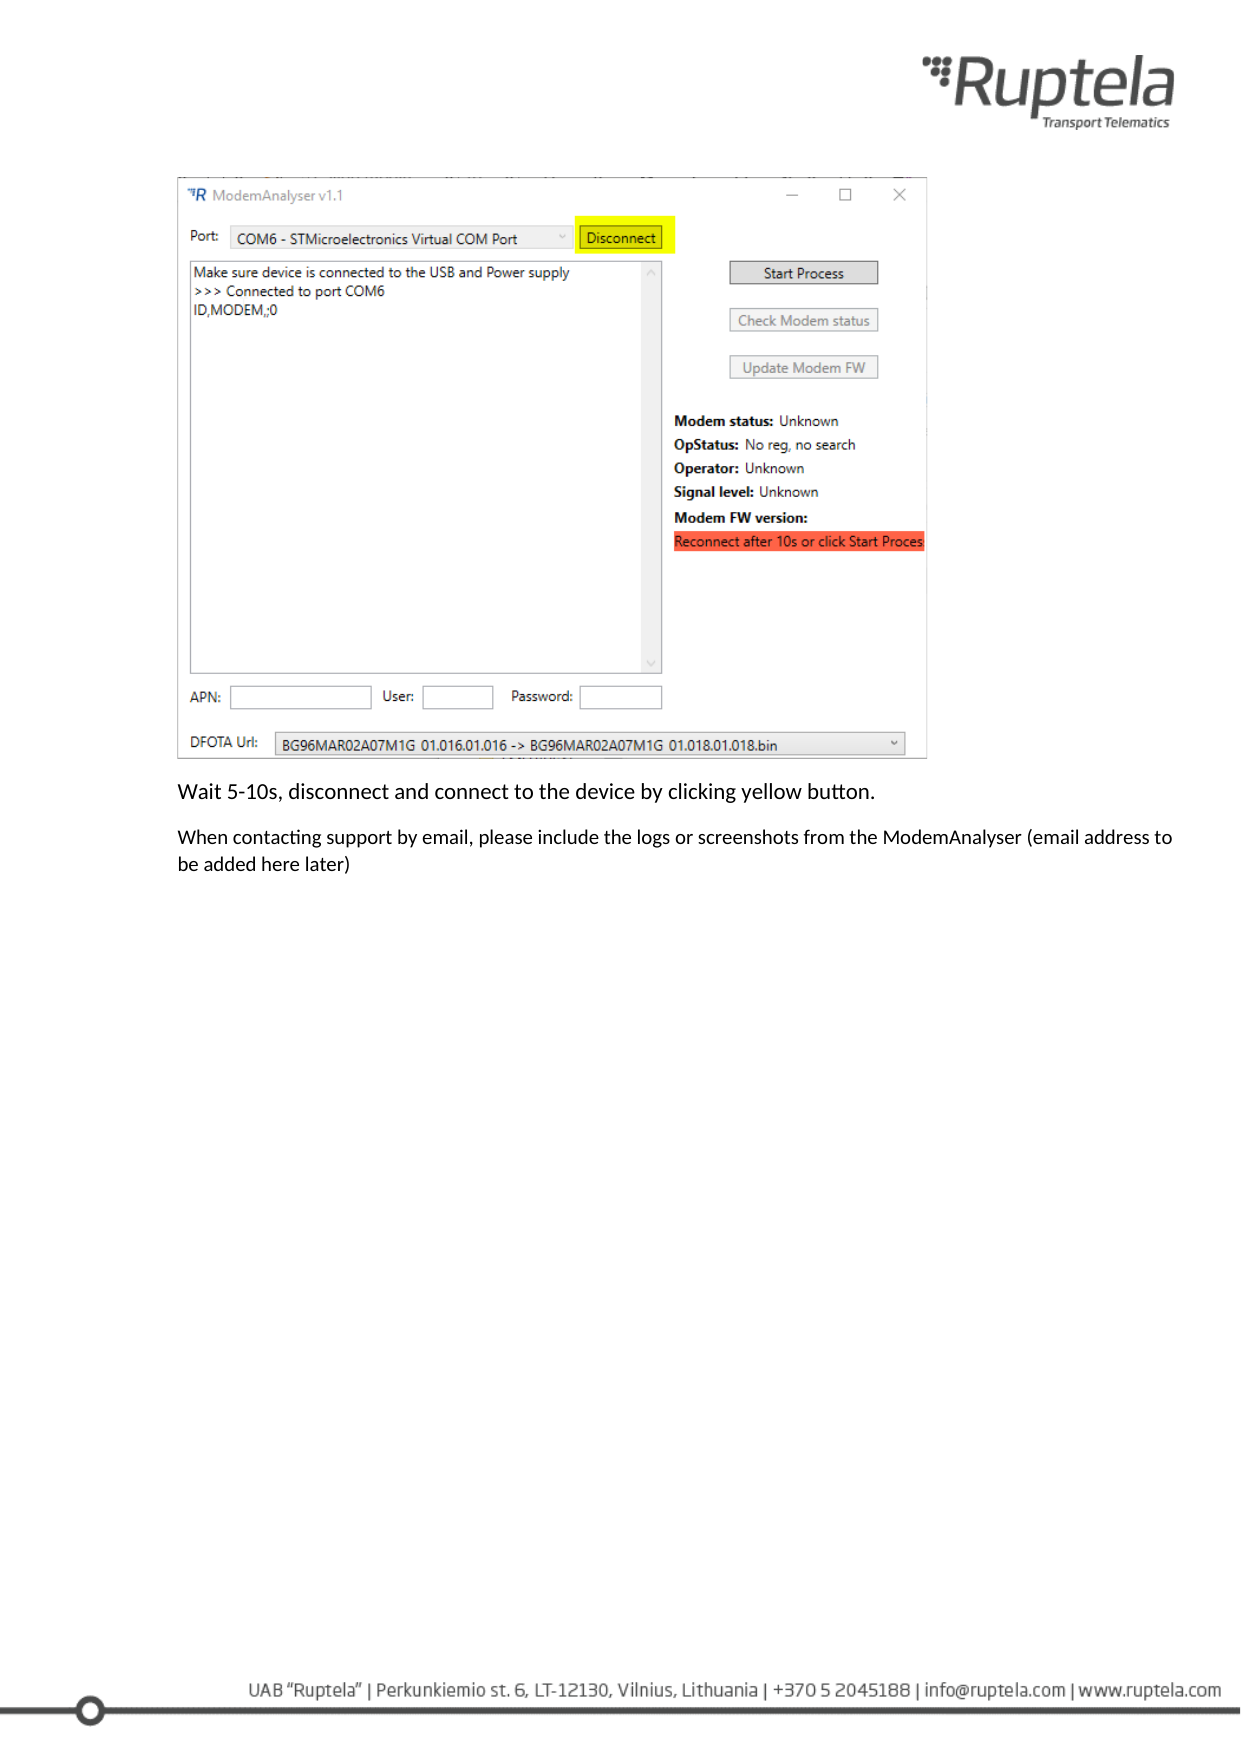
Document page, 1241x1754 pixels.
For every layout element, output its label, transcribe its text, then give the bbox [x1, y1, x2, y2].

picture [0, 1681, 1241, 1727]
text When contacting support by email, please include the logs or screenshots from the ModemAnalyser (email address to be added here later) [177, 824, 1181, 877]
picture [177, 177, 928, 759]
picture [922, 55, 1175, 130]
text Wait 5-10s, disconnect and connect to the device by clicking yellow button. [177, 777, 1181, 805]
